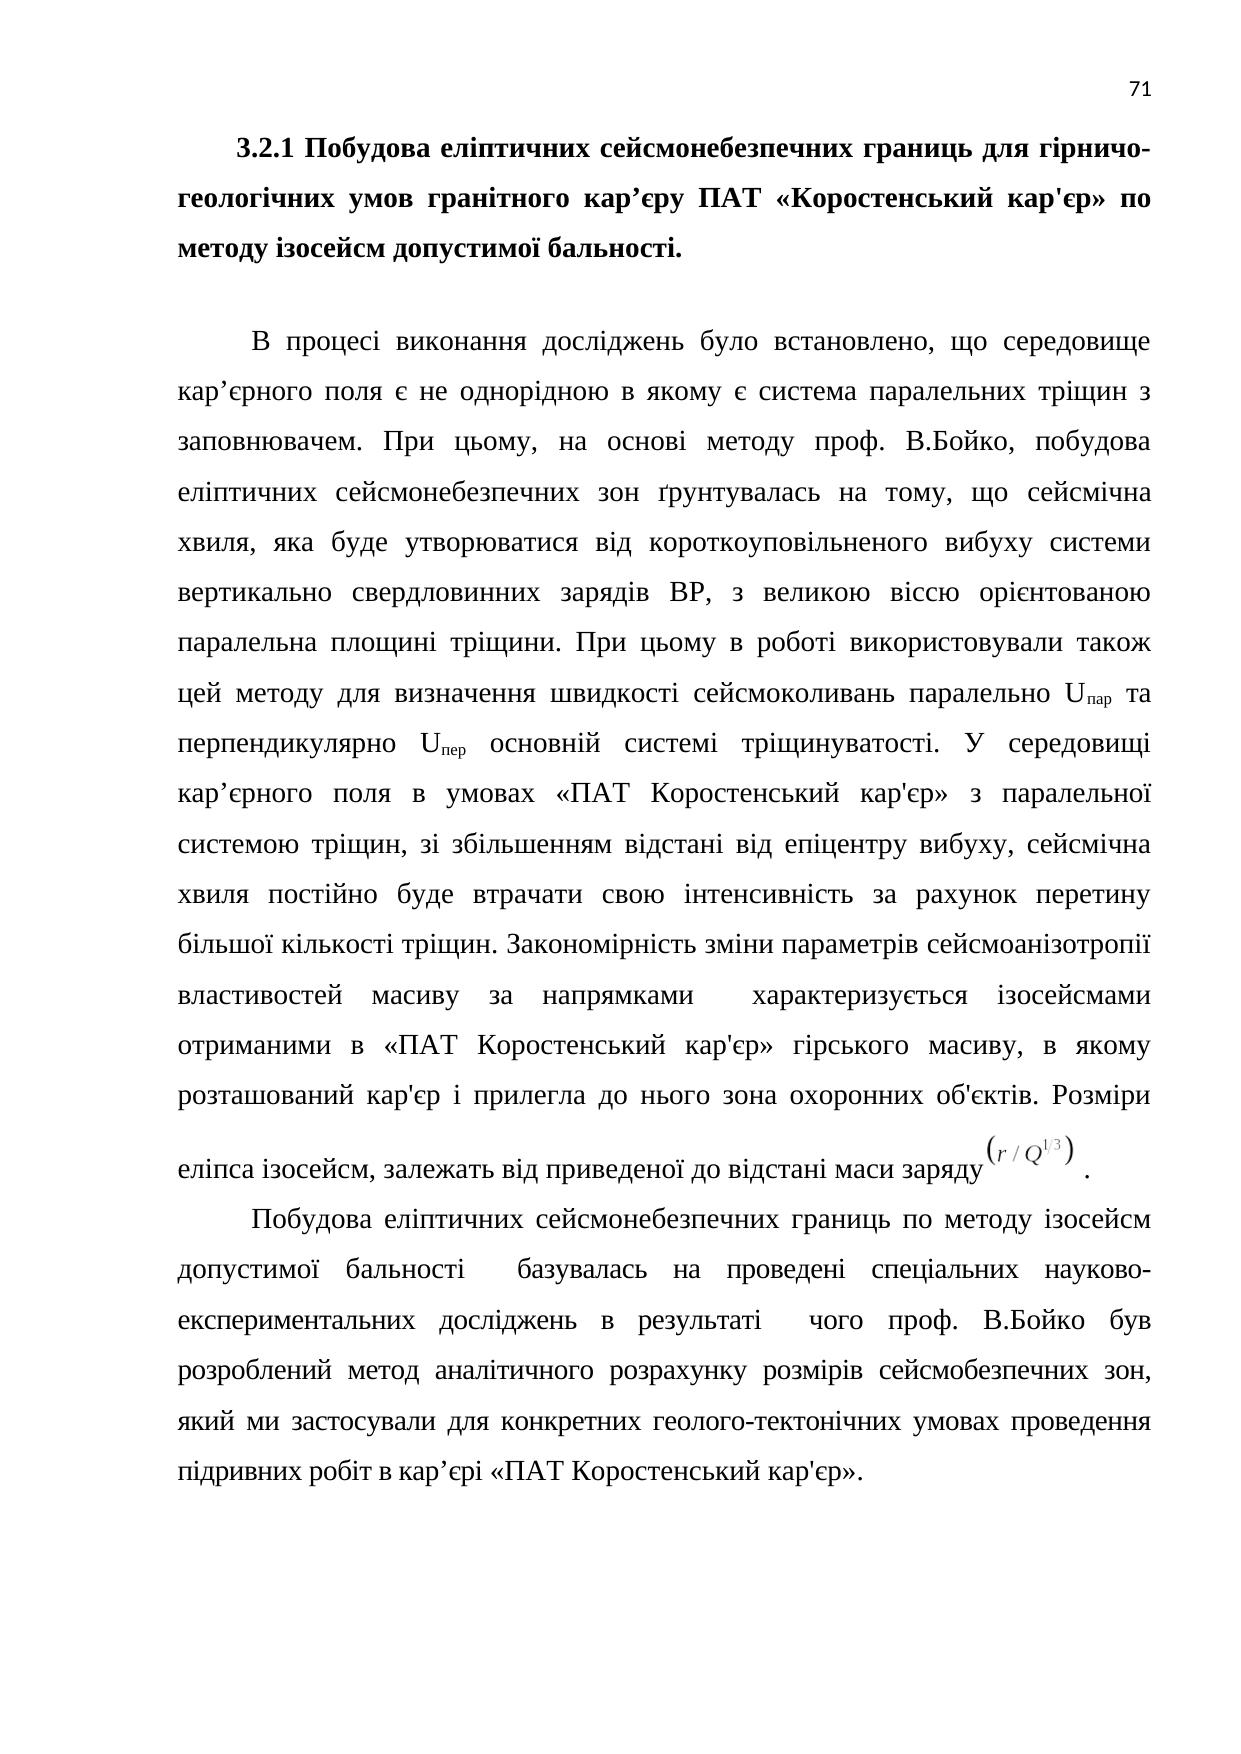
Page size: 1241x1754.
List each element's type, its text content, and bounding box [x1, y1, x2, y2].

text Побудова еліптичних сейсмонебезпечних границь по методу ізосейсм допустимої бальності базувалась на проведені спеціальних науково-експериментальних досліджень в результаті чого проф. В.Бойко був розроблений метод аналітичного розрахунку розмірів сейсмобезпечних зон, який ми застосували для конкретних геолого-тектонічних умовах проведення підривних робіт в кар’єрі «ПАТ Коростенський кар'єр». [177, 1201, 1152, 1486]
text В процесі виконання досліджень було встановлено, що середовище кар’єрного поля є не однорідною в якому є система паралельних тріщин з заповнювачем. При цьому, на основі методу проф. В.Бойко, побудова еліптичних сейсмонебезпечних зон ґрунтувалась на тому, що сейсмічна хвиля, яка буде утворюватися від короткоуповільненого вибуху системи вертикально свердловинних зарядів ВР, з великою віссю орієнтованою паралельна площині тріщини. При цьому в роботі використовували також цей методу для визначення швидкості сейсмоколивань паралельно Uпар та перпендикулярно Uпер основній системі тріщинуватості. У середовищі кар’єрного поля в умовах «ПАТ Коростенський кар'єр» з паралельної системою тріщин, зі збільшенням відстані від епіцентру вибуху, сейсмічна хвиля постійно буде втрачати свою інтенсивність за рахунок перетину більшої кількості тріщин. Закономірність зміни параметрів сейсмоанізотропії властивостей масиву за напрямками характеризується ізосейсмами отриманими в «ПАТ Коростенський кар'єр» гірського масиву, в якому розташований кар'єр і прилегла до нього зона охоронних об'єктів. Розміри еліпса ізосейсм, залежать від приведеної до відстані маси заряду. [177, 323, 1152, 1184]
text 3.2.1 Побудова еліптичних сейсмонебезпечних границь для гірничо-геологічних умов гранітного кар’єру ПАТ «Коростенський кар'єр» по методу ізосейсм допустимої бальності. [177, 130, 1152, 264]
